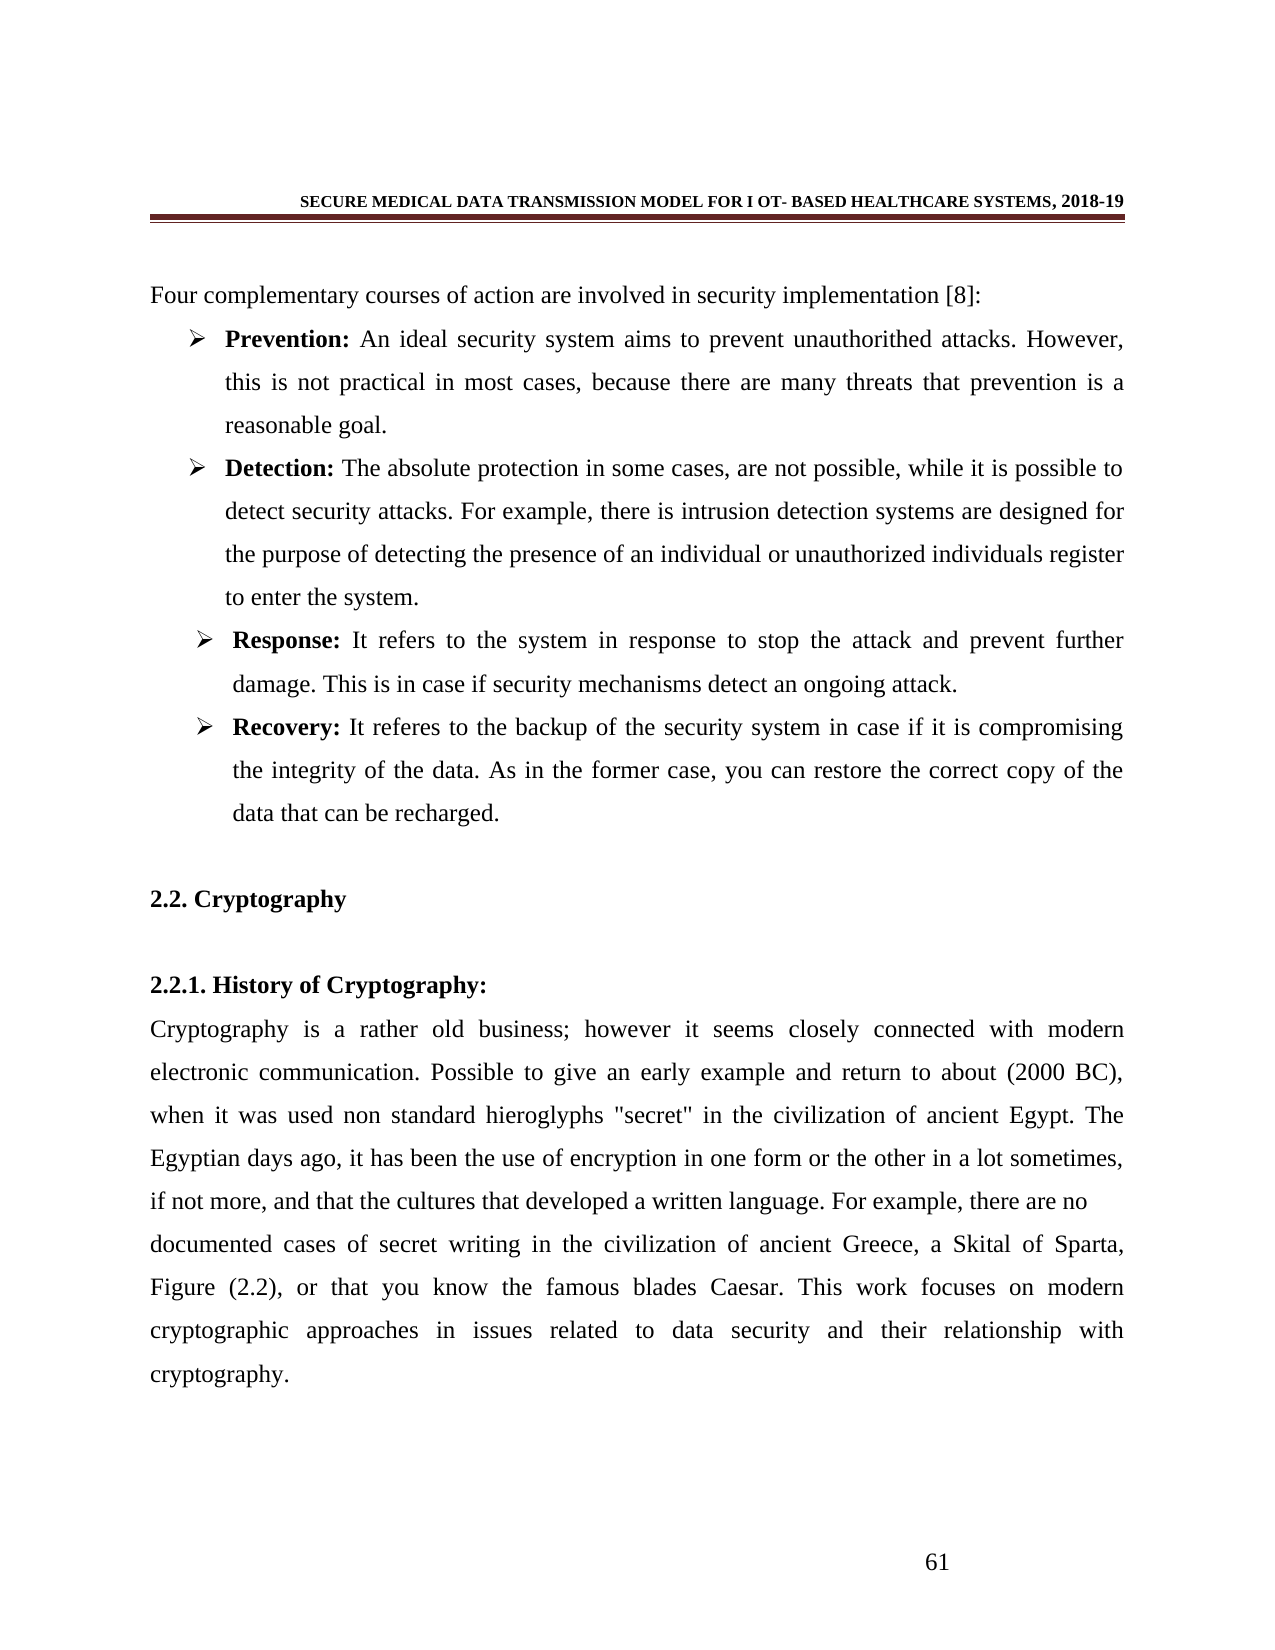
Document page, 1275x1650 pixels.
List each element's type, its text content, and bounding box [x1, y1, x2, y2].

text 2.2. Cryptography [150, 884, 1125, 913]
list Response: It refers to the system in response to stop the attack and prevent further damage. This is in case if security mechanisms detect an ongoing attack. [195, 626, 1125, 697]
list Recovery: It referes to the backup of the security system in case if it is compromising the integrity of the data. As in the former case, you can restore the correct copy of the data that can be recharged. [195, 712, 1125, 827]
text documented cases of secret writing in the civilization of ancient Greece, a Skital of Sparta, Figure (2.2), or that you know the famous blades Caesar. This work focuses on modern cryptographic approaches in issues related to data security and their relationship with cryptography. [150, 1229, 1125, 1387]
list Prevention: An ideal security system aims to prevent unauthorithed attacks. However, this is not practical in most cases, because there are many threats that prevention is a reasonable goal. [187, 324, 1125, 439]
text Four complementary courses of action are involved in security implementation [8]: [150, 281, 1125, 309]
list Detection: The absolute protection in some cases, are not possible, while it is possible to detect security attacks. For example, there is intrusion detection systems are designed for the purpose of detecting the presence of an individual or unauthorized individuals register to enter the system. [187, 453, 1125, 611]
text 2.2.1. History of Cryptography: [150, 971, 1125, 999]
text Cryptography is a rather old business; however it seems closely connected with modern electronic communication. Possible to give an early example and return to about (2000 BC), when it was used non standard hieroglyphs "secret" in the civilization of ancient Egypt. The Egyptian days ago, it has been the use of encryption in one form or the other in a lot sometimes, if not more, and that the cultures that developed a written language. For example, there are no [150, 1014, 1125, 1215]
